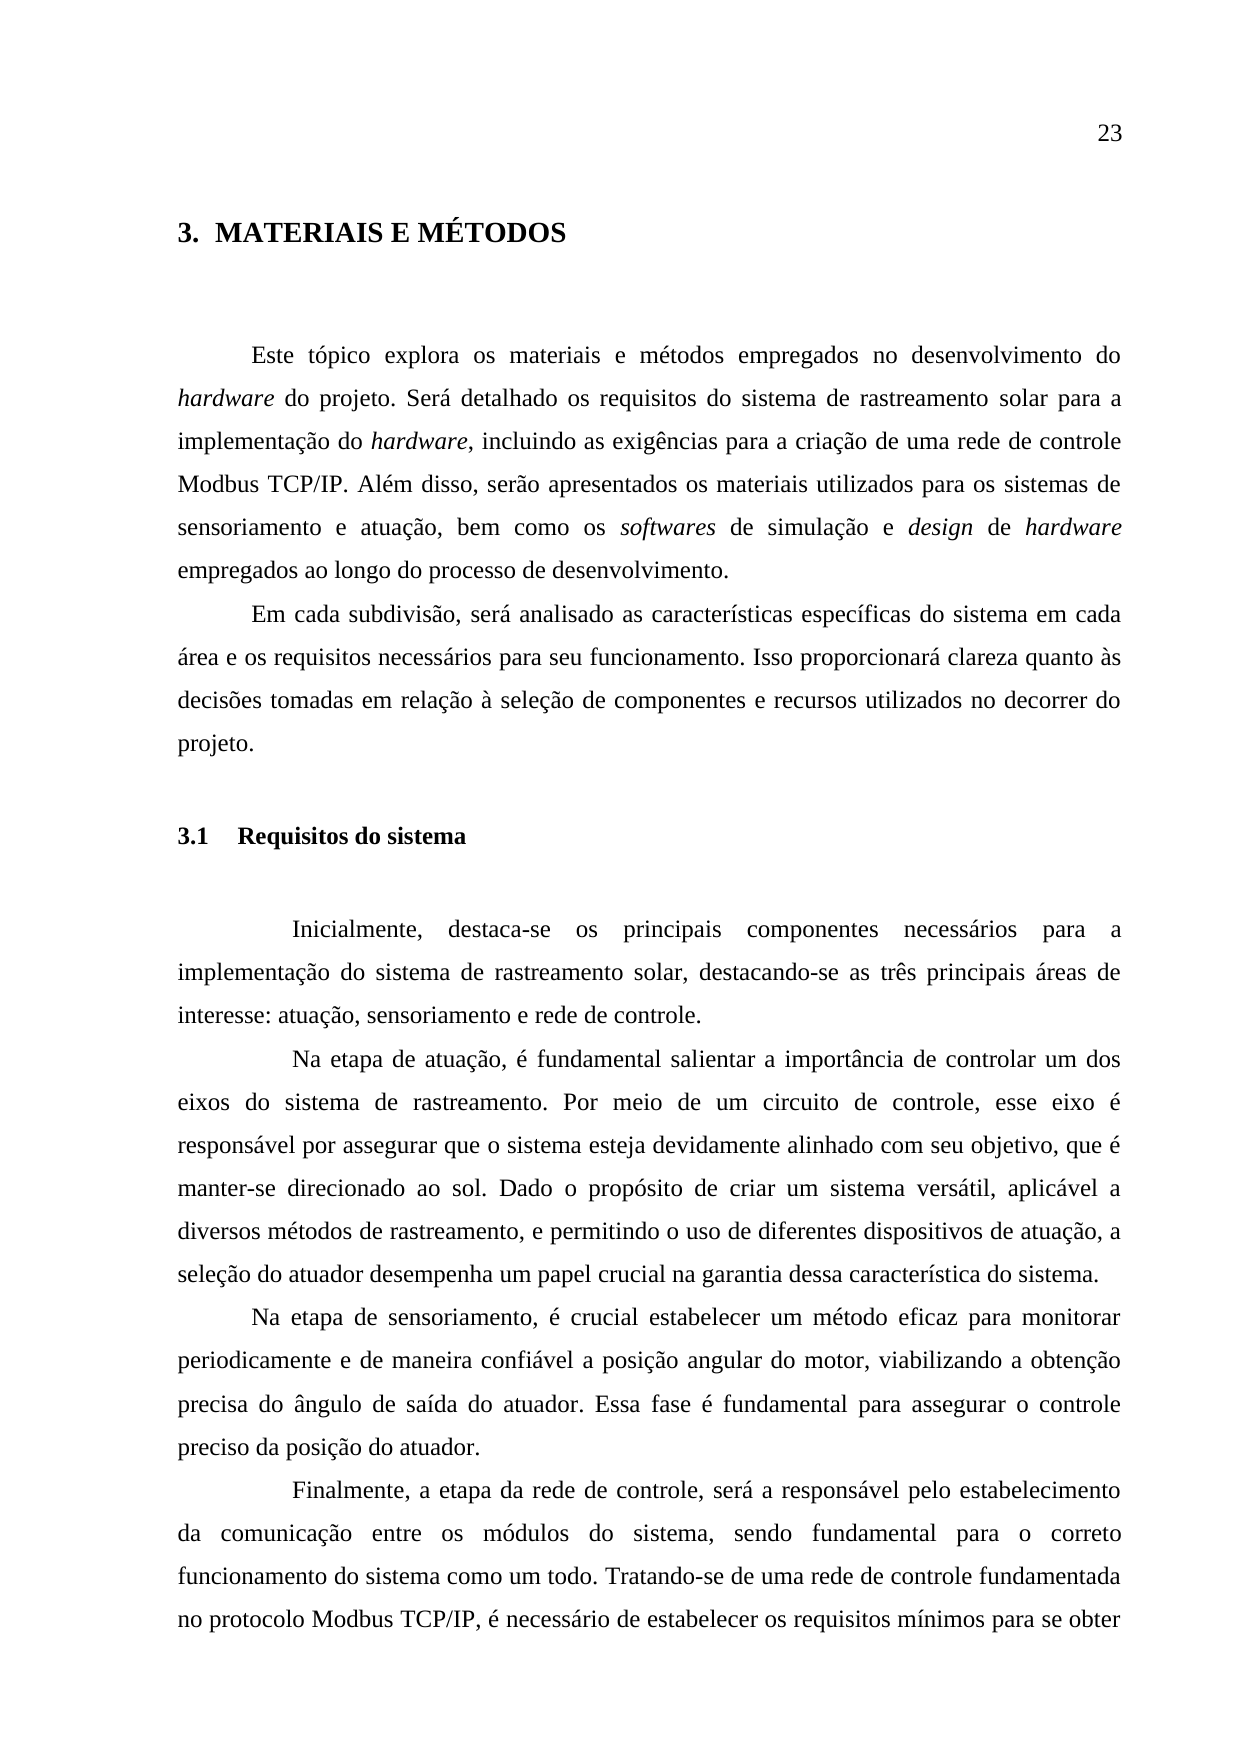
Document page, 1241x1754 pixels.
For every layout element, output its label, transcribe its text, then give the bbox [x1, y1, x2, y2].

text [177, 1475, 1122, 1633]
text Na etapa de atuação, é fundamental salientar a importância de controlar um dos eixos do sistema de rastreamento. Por meio de um circuito de controle, esse eixo é responsável por assegurar que o sistema esteja devidamente alinhado com seu objetivo, que é manter-se direcionado ao sol. Dado o propósito de criar um sistema versátil, aplicável a diversos métodos de rastreamento, e permitindo o uso de diferentes dispositivos de atuação, a seleção do atuador desempenha um papel crucial na garantia dessa característica do sistema. [177, 1044, 1122, 1288]
text Inicialmente, destaca-se os principais componentes necessários para a implementação do sistema de rastreamento solar, destacando-se as três principais áreas de interesse: atuação, sensoriamento e rede de controle. [177, 914, 1122, 1029]
subtitle Materiais e métodos [177, 215, 1122, 248]
subtitle Requisitos do sistema [177, 821, 1122, 850]
text Em cada subdivisão, será analisado as características específicas do sistema em cada área e os requisitos necessários para seu funcionamento. Isso proporcionará clareza quanto às decisões tomadas em relação à seleção de componentes e recursos utilizados no decorrer do projeto. [177, 599, 1122, 757]
text Este tópico explora os materiais e métodos empregados no desenvolvimento do hardware do projeto. Será detalhado os requisitos do sistema de rastreamento solar para a implementação do hardware, incluindo as exigências para a criação de uma rede de controle Modbus TCP/IP. Além disso, serão apresentados os materiais utilizados para os sistemas de sensoriamento e atuação, bem como os softwares de simulação e design de hardware empregados ao longo do processo de desenvolvimento. [177, 340, 1122, 584]
text Na etapa de sensoriamento, é crucial estabelecer um método eficaz para monitorar periodicamente e de maneira confiável a posição angular do motor, viabilizando a obtenção precisa do ângulo de saída do atuador. Essa fase é fundamental para assegurar o controle preciso da posição do atuador. [177, 1302, 1122, 1461]
